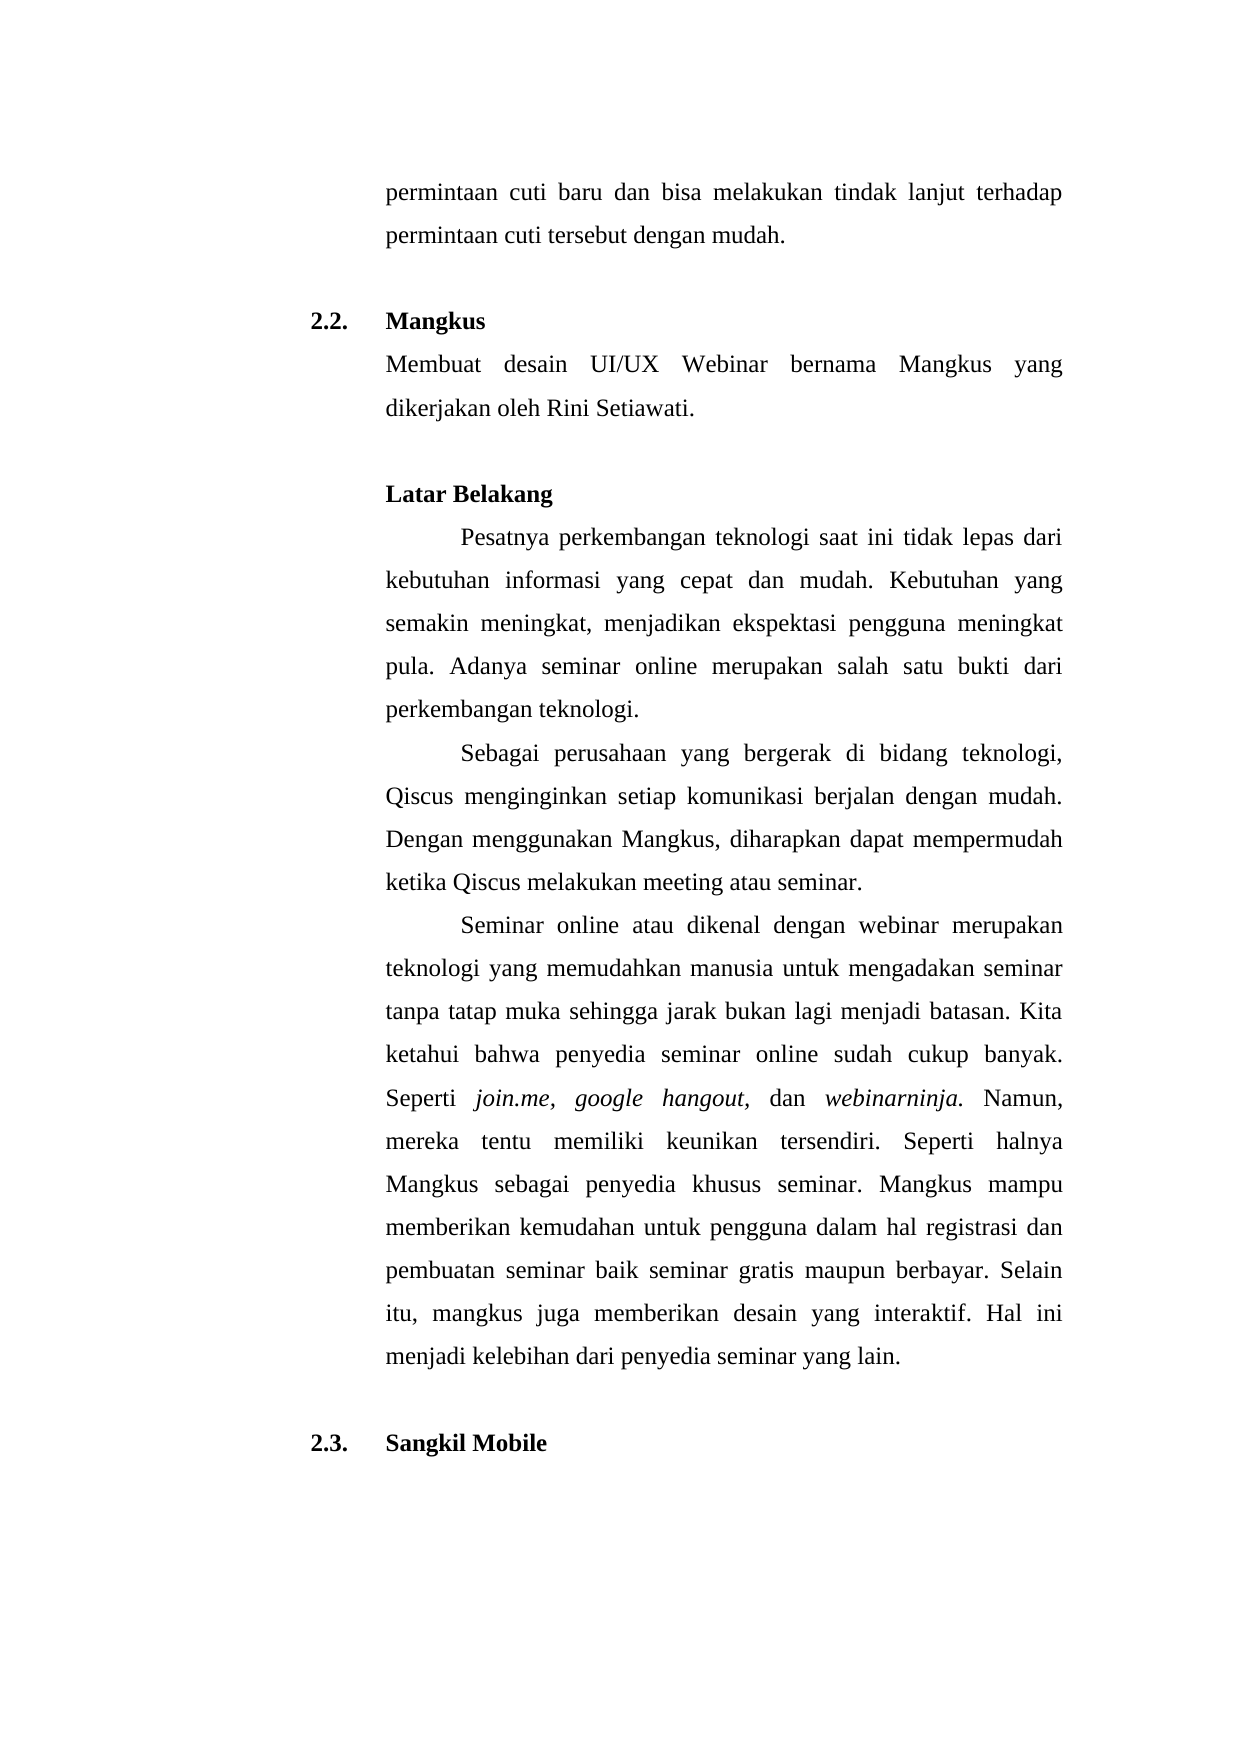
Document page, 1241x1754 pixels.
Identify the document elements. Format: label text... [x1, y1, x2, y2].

list Sangkil Mobile [348, 1428, 1063, 1456]
text Pesatnya perkembangan teknologi saat ini tidak lepas dari kebutuhan informasi yang cepat dan mudah. Kebutuhan yang semakin meningkat, menjadikan ekspektasi pengguna meningkat pula. Adanya seminar online merupakan salah satu bukti dari perkembangan teknologi. [385, 522, 1063, 723]
list Mangkus [348, 306, 1063, 335]
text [385, 177, 1063, 249]
text Latar Belakang [385, 479, 1063, 508]
text Seminar online atau dikenal dengan webinar merupakan teknologi yang memudahkan manusia untuk mengadakan seminar tanpa tatap muka sehingga jarak bukan lagi menjadi batasan. Kita ketahui bahwa penyedia seminar online sudah cukup banyak. Seperti join.me, google hangout, dan webinarninja. Namun, mereka tentu memiliki keunikan tersendiri. Seperti halnya Mangkus sebagai penyedia khusus seminar. Mangkus mampu memberikan kemudahan untuk pengguna dalam hal registrasi dan pembuatan seminar baik seminar gratis maupun berbayar. Selain itu, mangkus juga memberikan desain yang interaktif. Hal ini menjadi kelebihan dari penyedia seminar yang lain. [385, 910, 1063, 1370]
text Membuat desain UI/UX Webinar bernama Mangkus yang dikerjakan oleh Rini Setiawati. [385, 349, 1063, 421]
text Sebagai perusahaan yang bergerak di bidang teknologi, Qiscus menginginkan setiap komunikasi berjalan dengan mudah. Dengan menggunakan Mangkus, diharapkan dapat mempermudah ketika Qiscus melakukan meeting atau seminar. [385, 738, 1063, 896]
